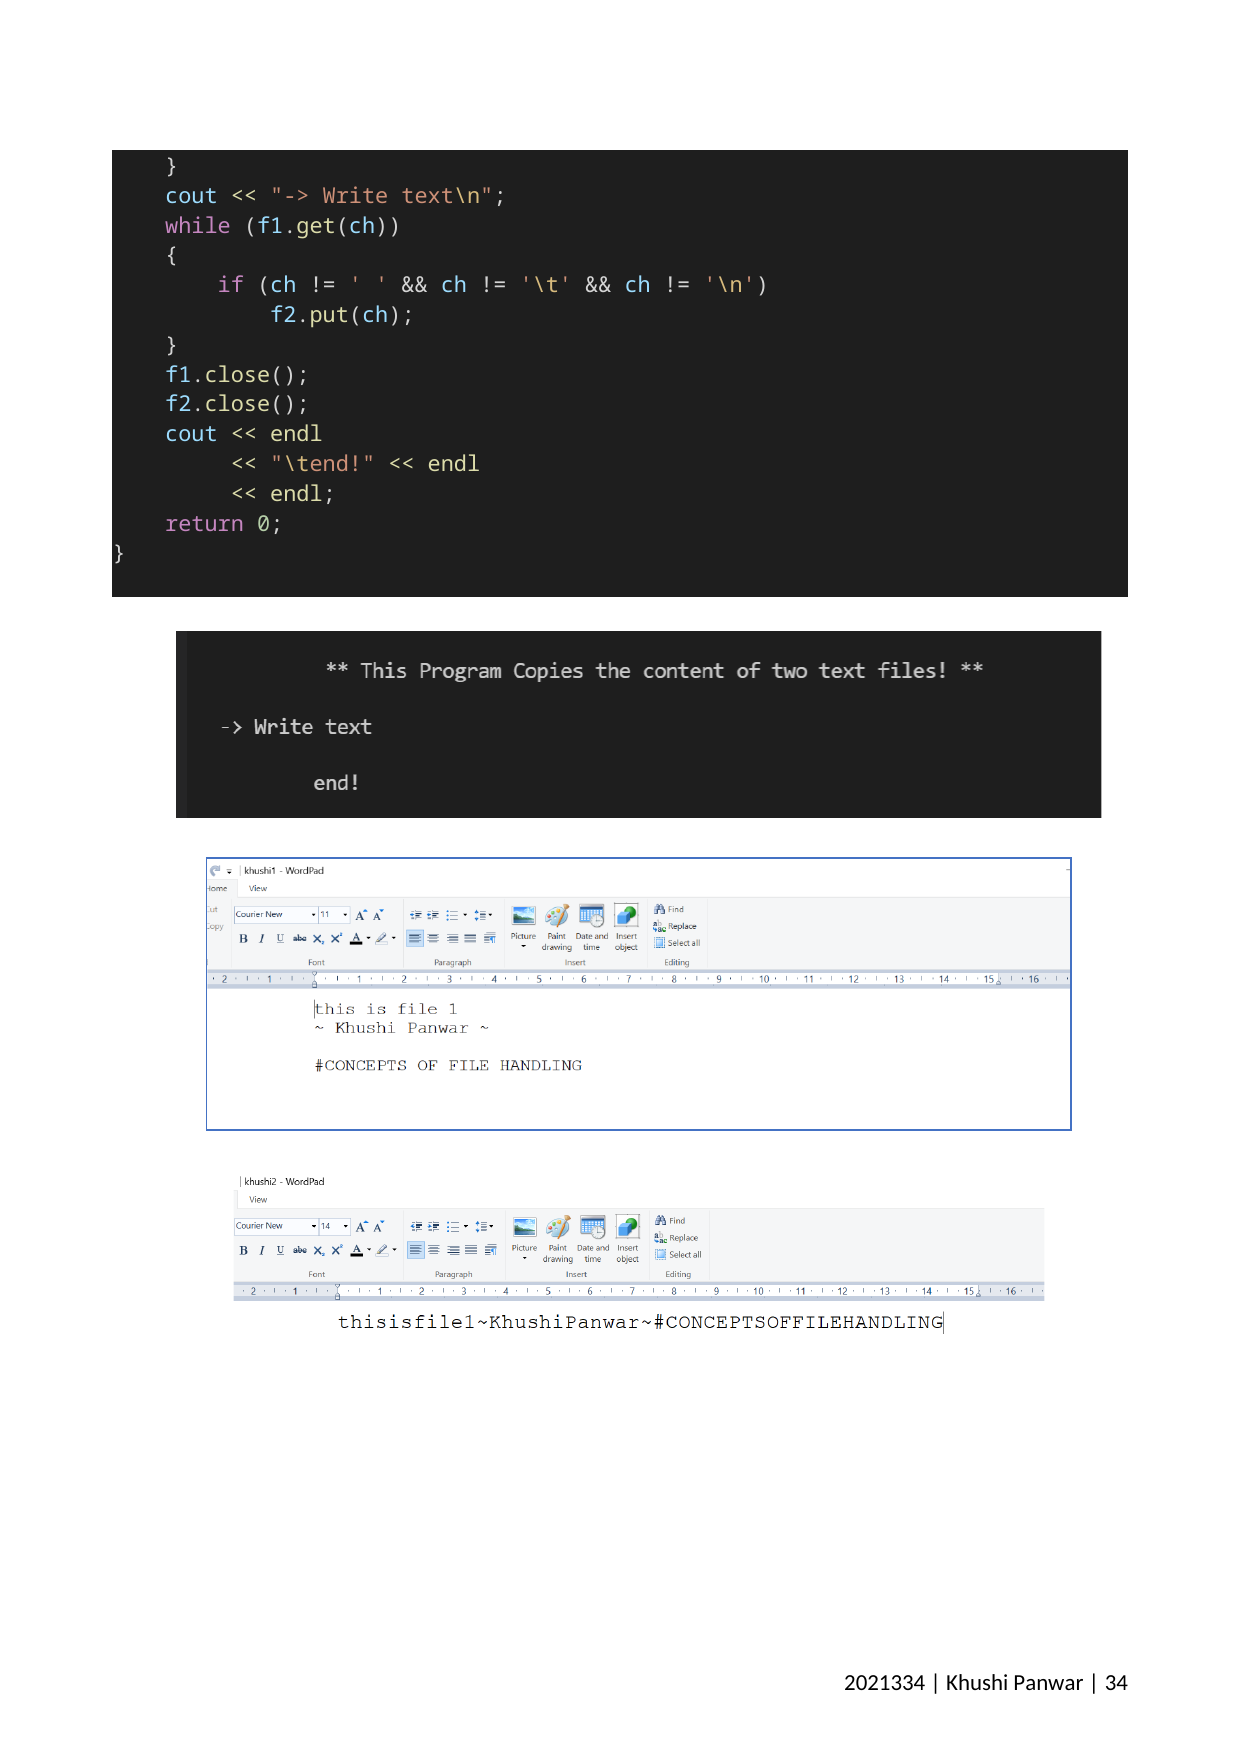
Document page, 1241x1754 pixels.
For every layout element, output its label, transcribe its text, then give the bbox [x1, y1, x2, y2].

text cout << endl [112, 418, 1128, 448]
picture [207, 861, 1070, 1129]
text { [112, 239, 1128, 269]
text return 0; [112, 507, 1128, 537]
text << "\tend!" << endl [112, 448, 1128, 478]
picture [176, 631, 1102, 818]
text f2.put(ch); [112, 299, 1128, 329]
text } [112, 537, 1128, 567]
text f2.close(); [112, 388, 1128, 418]
text if (ch != ' ' && ch != '\t' && ch != '\n') [112, 269, 1128, 299]
text } [112, 329, 1128, 358]
text } [112, 150, 1128, 180]
text cout << "-> Write text\n"; [112, 180, 1128, 209]
text f1.close(); [112, 358, 1128, 388]
picture [233, 1172, 1045, 1444]
text while (f1.get(ch)) [112, 209, 1128, 239]
text << endl; [112, 478, 1128, 507]
